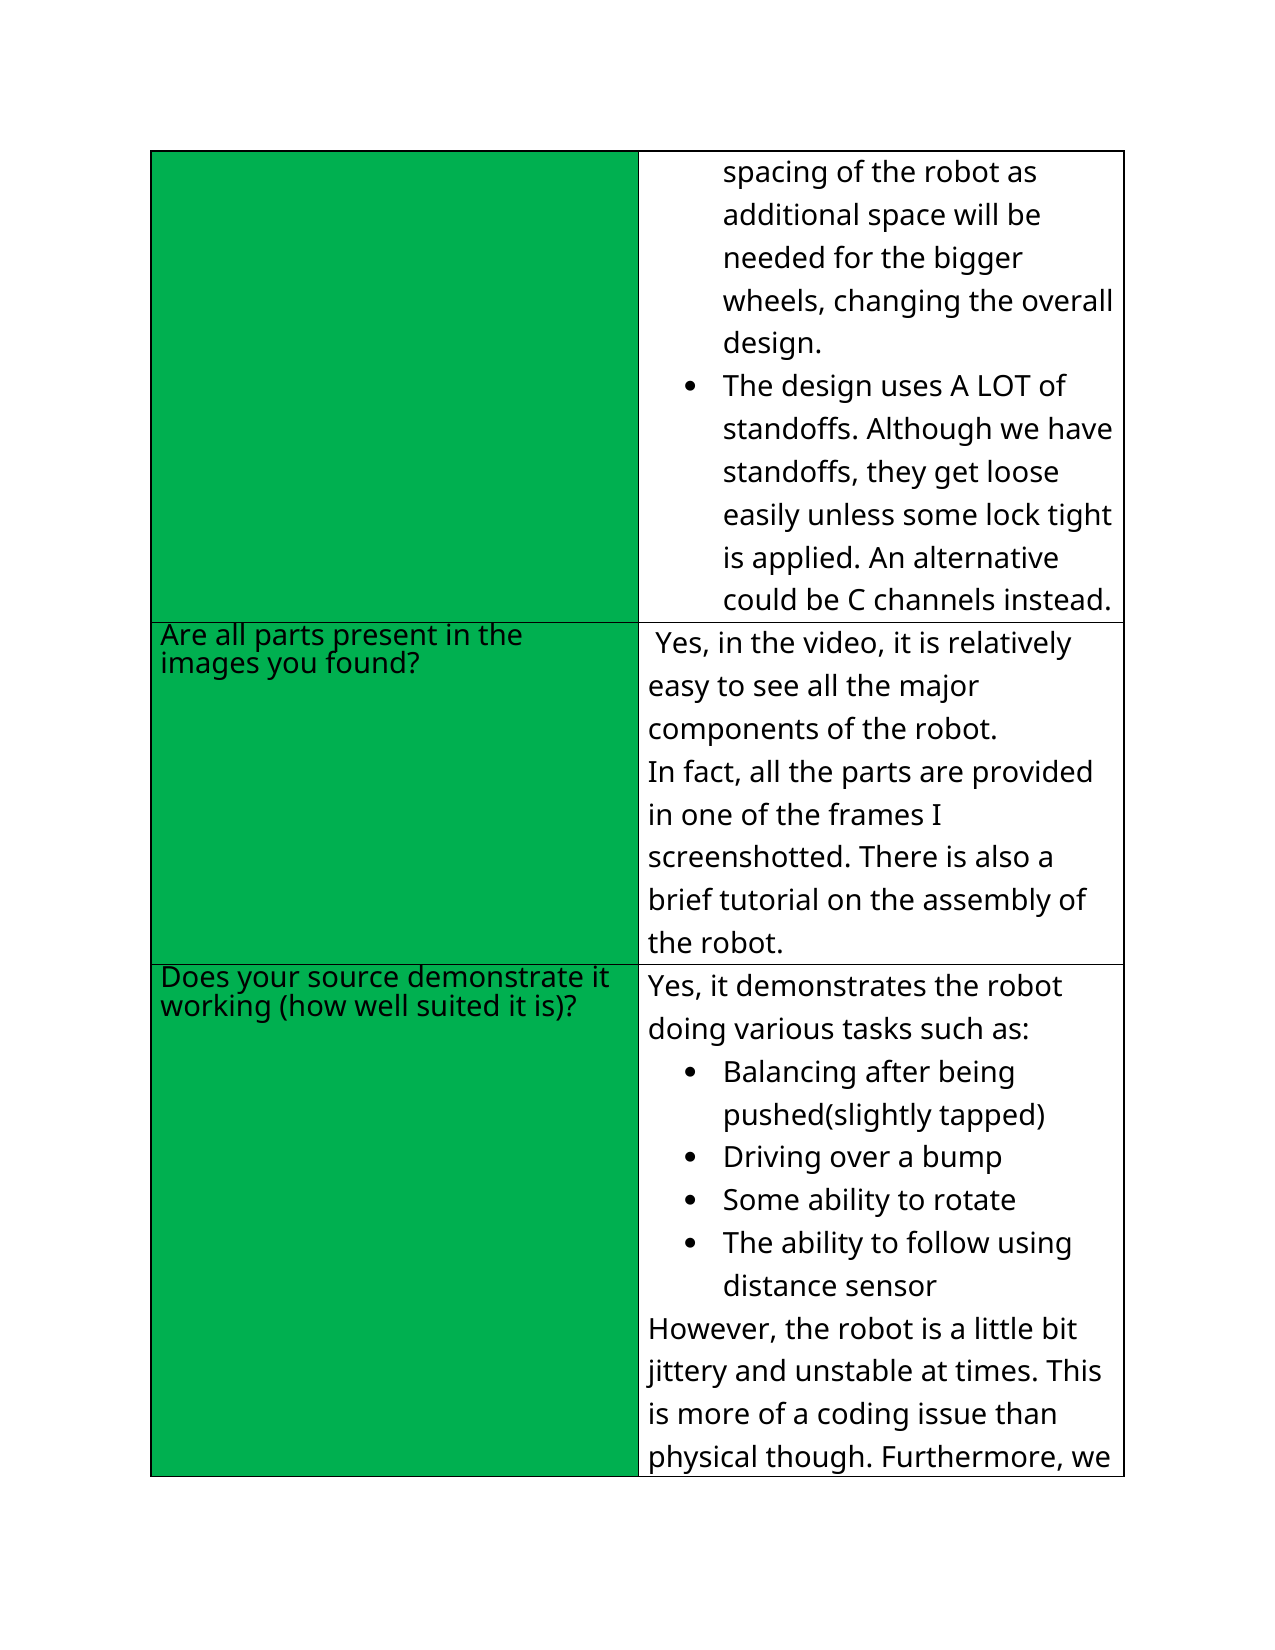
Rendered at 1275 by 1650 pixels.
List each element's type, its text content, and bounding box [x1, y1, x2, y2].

table_cell Yes, in the video, it is relatively easy to see all the major components of the robot. In fact, all the parts are provided in one of the frames I screenshotted. There is also a brief tutorial on the assembly of the robot. [639, 623, 1123, 964]
table_cell Are all parts present in the images you found? [152, 623, 638, 964]
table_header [152, 152, 638, 622]
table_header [639, 152, 1123, 622]
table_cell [639, 965, 1123, 1476]
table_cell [152, 965, 638, 1476]
